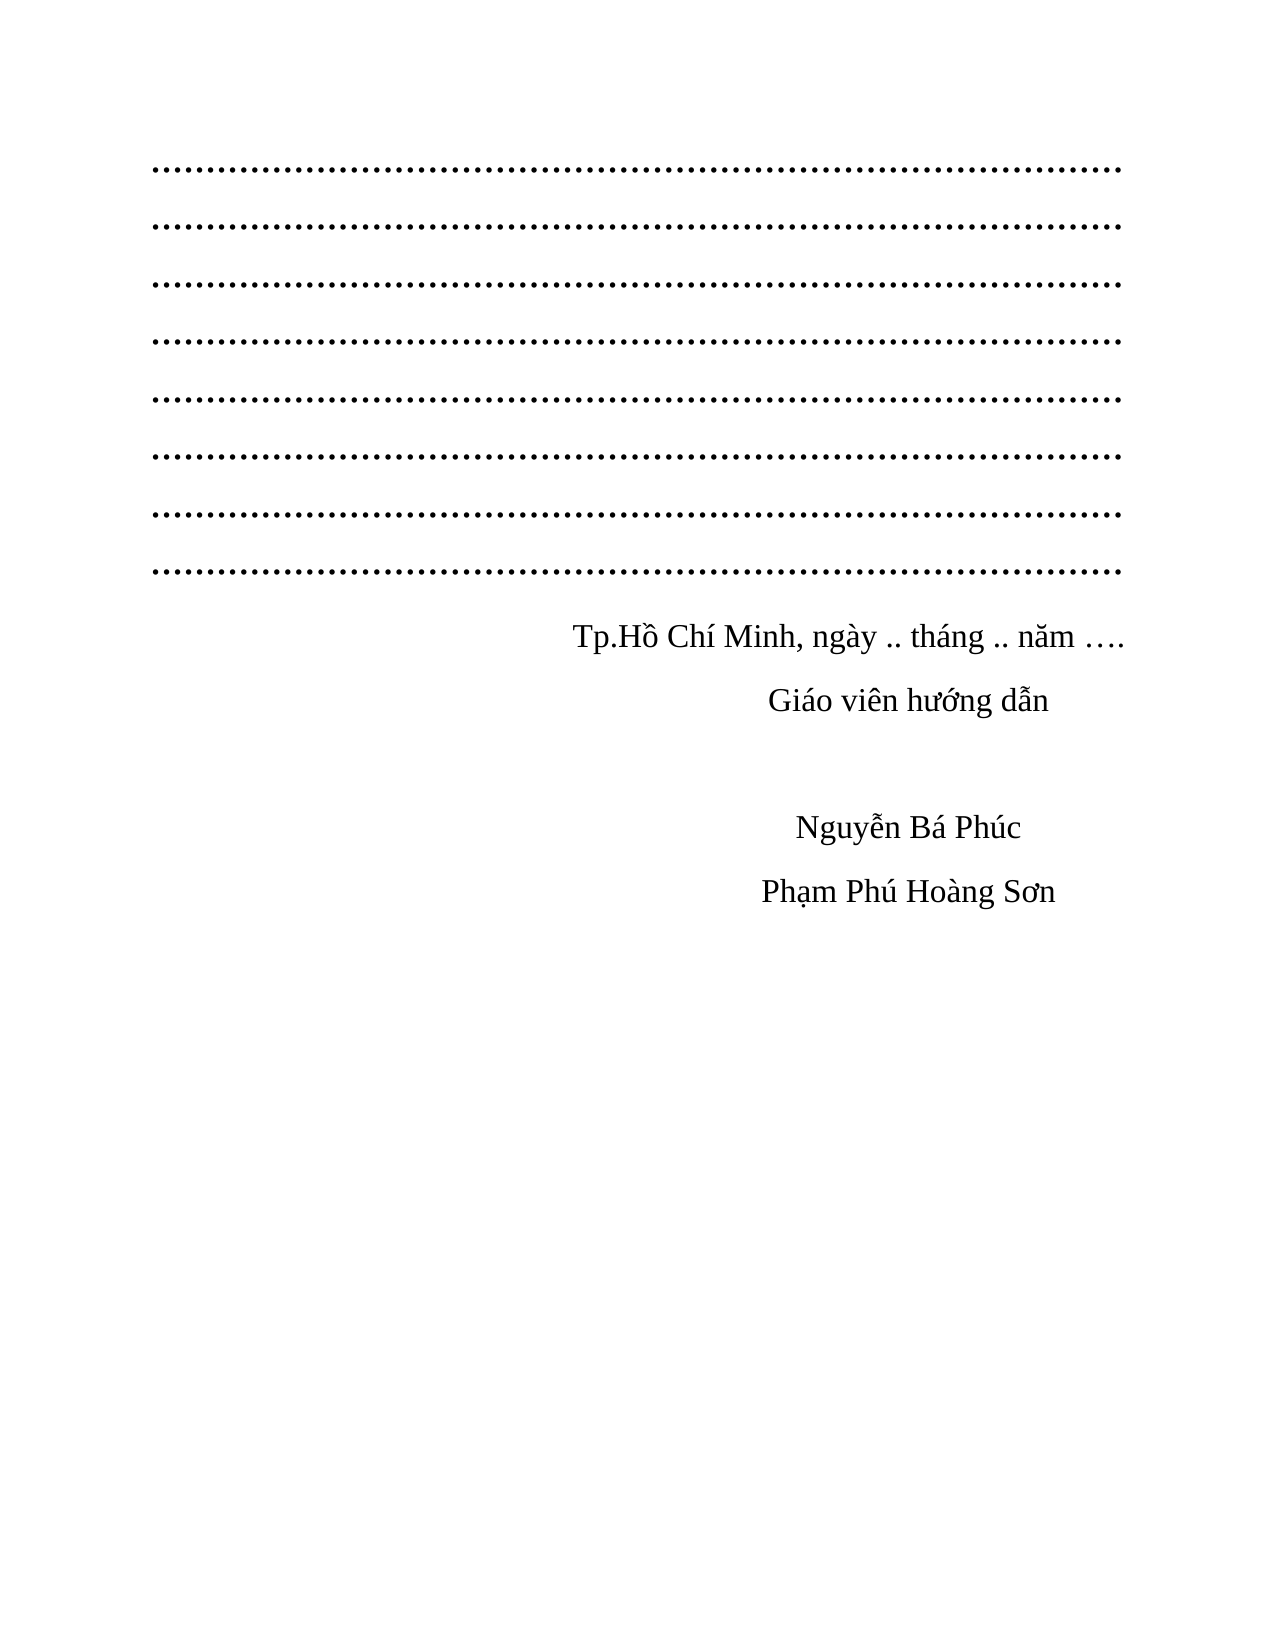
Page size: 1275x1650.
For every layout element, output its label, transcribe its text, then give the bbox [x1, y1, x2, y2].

text Nguyễn Bá Phúc [150, 807, 1125, 846]
text Tp.Hồ Chí Minh, ngày .. tháng .. năm …. [150, 616, 1125, 654]
text Giáo viên hướng dẫn [150, 680, 1125, 718]
text Phạm Phú Hoàng Sơn [150, 871, 1125, 909]
